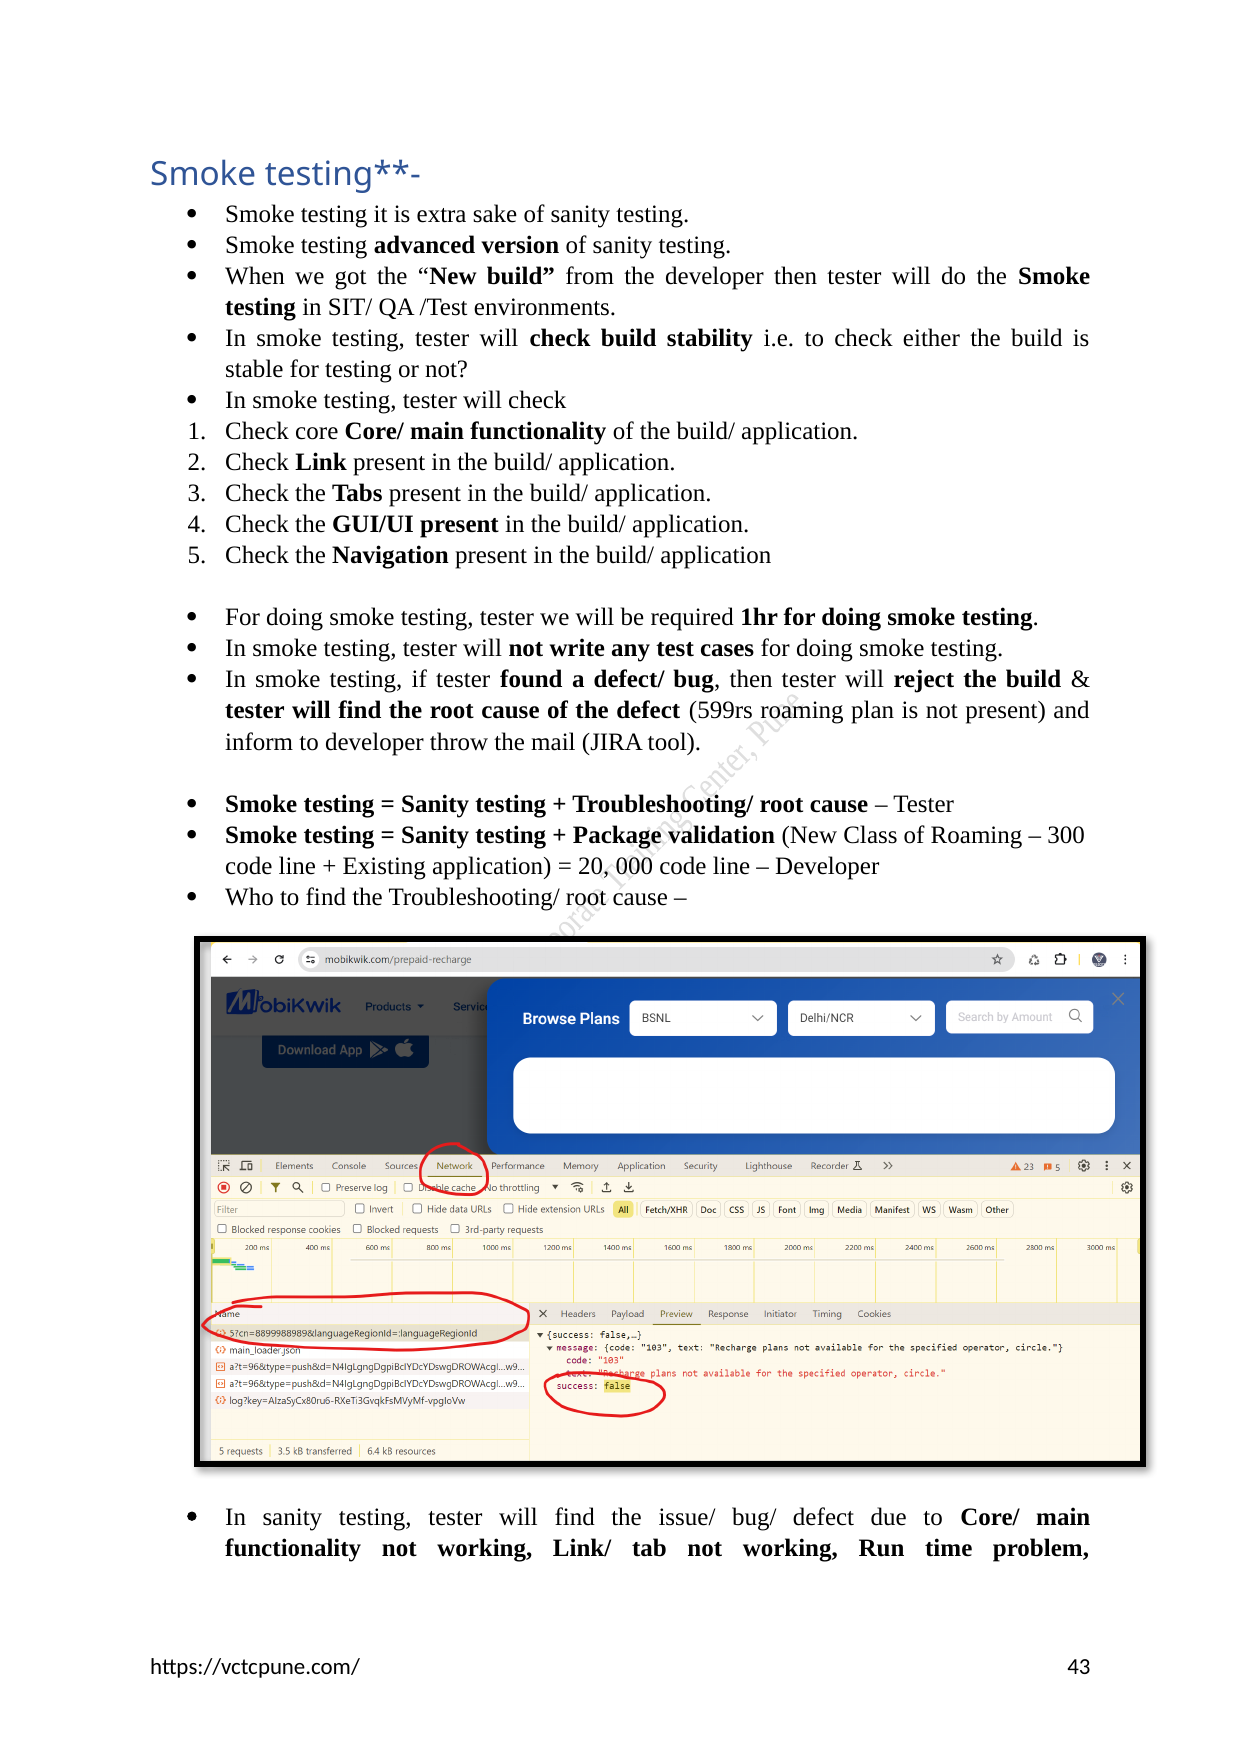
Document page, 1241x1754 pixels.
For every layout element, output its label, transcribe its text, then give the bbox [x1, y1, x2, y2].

list For doing smoke testing, tester we will be required 1hr for doing smoke testing. [187, 602, 1090, 631]
list Check the GUI/UI present in the build/ application. [187, 509, 1090, 538]
list Who to find the Troubleshooting/ root cause – [187, 882, 1090, 911]
list Smoke testing = Sanity testing + Troubleshooting/ root cause – Tester [187, 789, 1090, 817]
subtitle Smoke testing**- [150, 150, 1090, 195]
list In smoke testing, if tester found a defect/ bug, then tester will reject the build & tester will find the root cause of the defect (599rs roaming plan is not present) and inform to developer throw the mail (JIRA tool). [187, 664, 1090, 755]
list In smoke testing, tester will check build stability i.e. to check either the build is stable for testing or not? [187, 323, 1090, 383]
picture [200, 942, 1140, 1461]
list Smoke testing it is extra sake of sanity testing. [187, 199, 1090, 228]
list Check Link present in the build/ application. [187, 447, 1090, 476]
list When we got the “New build” from the developer then tester will do the Smoke testing in SIT/ QA /Test environments. [187, 261, 1090, 321]
list In smoke testing, tester will check [187, 385, 1090, 414]
list Check the Navigation present in the build/ application [187, 540, 1090, 569]
list Smoke testing advanced version of sanity testing. [187, 230, 1090, 259]
list Check core Core/ main functionality of the build/ application. [187, 416, 1090, 445]
list Smoke testing = Sanity testing + Package validation (New Class of Roaming – 300 code line + Existing application) = 20, 000 code line – Developer [187, 820, 1090, 879]
list Check the Tabs present in the build/ application. [187, 478, 1090, 507]
list In smoke testing, tester will not write any test cases for doing smoke testing. [187, 633, 1090, 662]
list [187, 1502, 1090, 1561]
